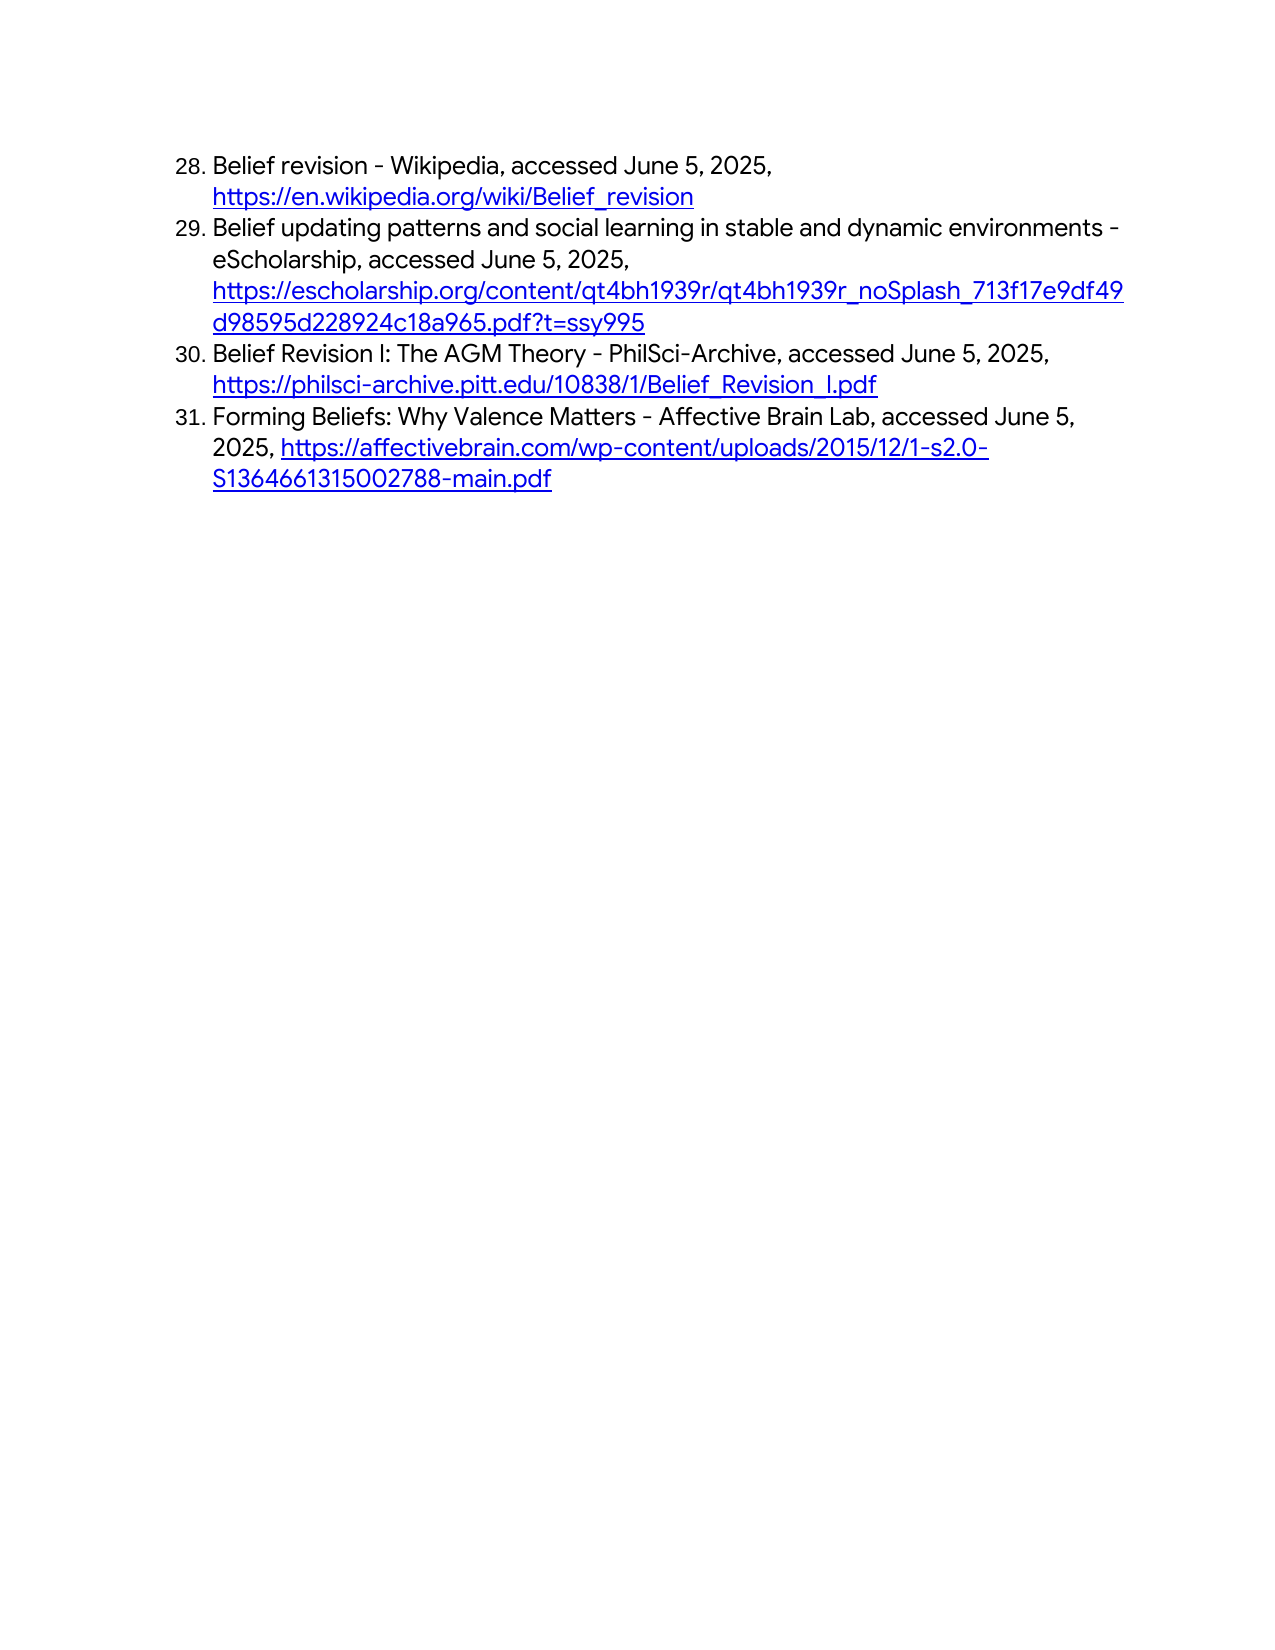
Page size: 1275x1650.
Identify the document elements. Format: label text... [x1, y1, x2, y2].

list Forming Beliefs: Why Valence Matters - Affective Brain Lab, accessed June 5, 2025, https://affectivebrain.com/wp-content/uploads/2015/12/1-s2.0-S1364661315002788-main.pdf [175, 401, 1125, 495]
list Belief updating patterns and social learning in stable and dynamic environments - eScholarship, accessed June 5, 2025, https://escholarship.org/content/qt4bh1939r/qt4bh1939r_noSplash_713f17e9df49d98595d228924c18a965.pdf?t=ssy995 [175, 213, 1125, 338]
list Belief revision - Wikipedia, accessed June 5, 2025, https://en.wikipedia.org/wiki/Belief_revision [175, 150, 1125, 213]
list Belief Revision I: The AGM Theory - PhilSci-Archive, accessed June 5, 2025, https://philsci-archive.pitt.edu/10838/1/Belief_Revision_I.pdf [175, 338, 1125, 401]
